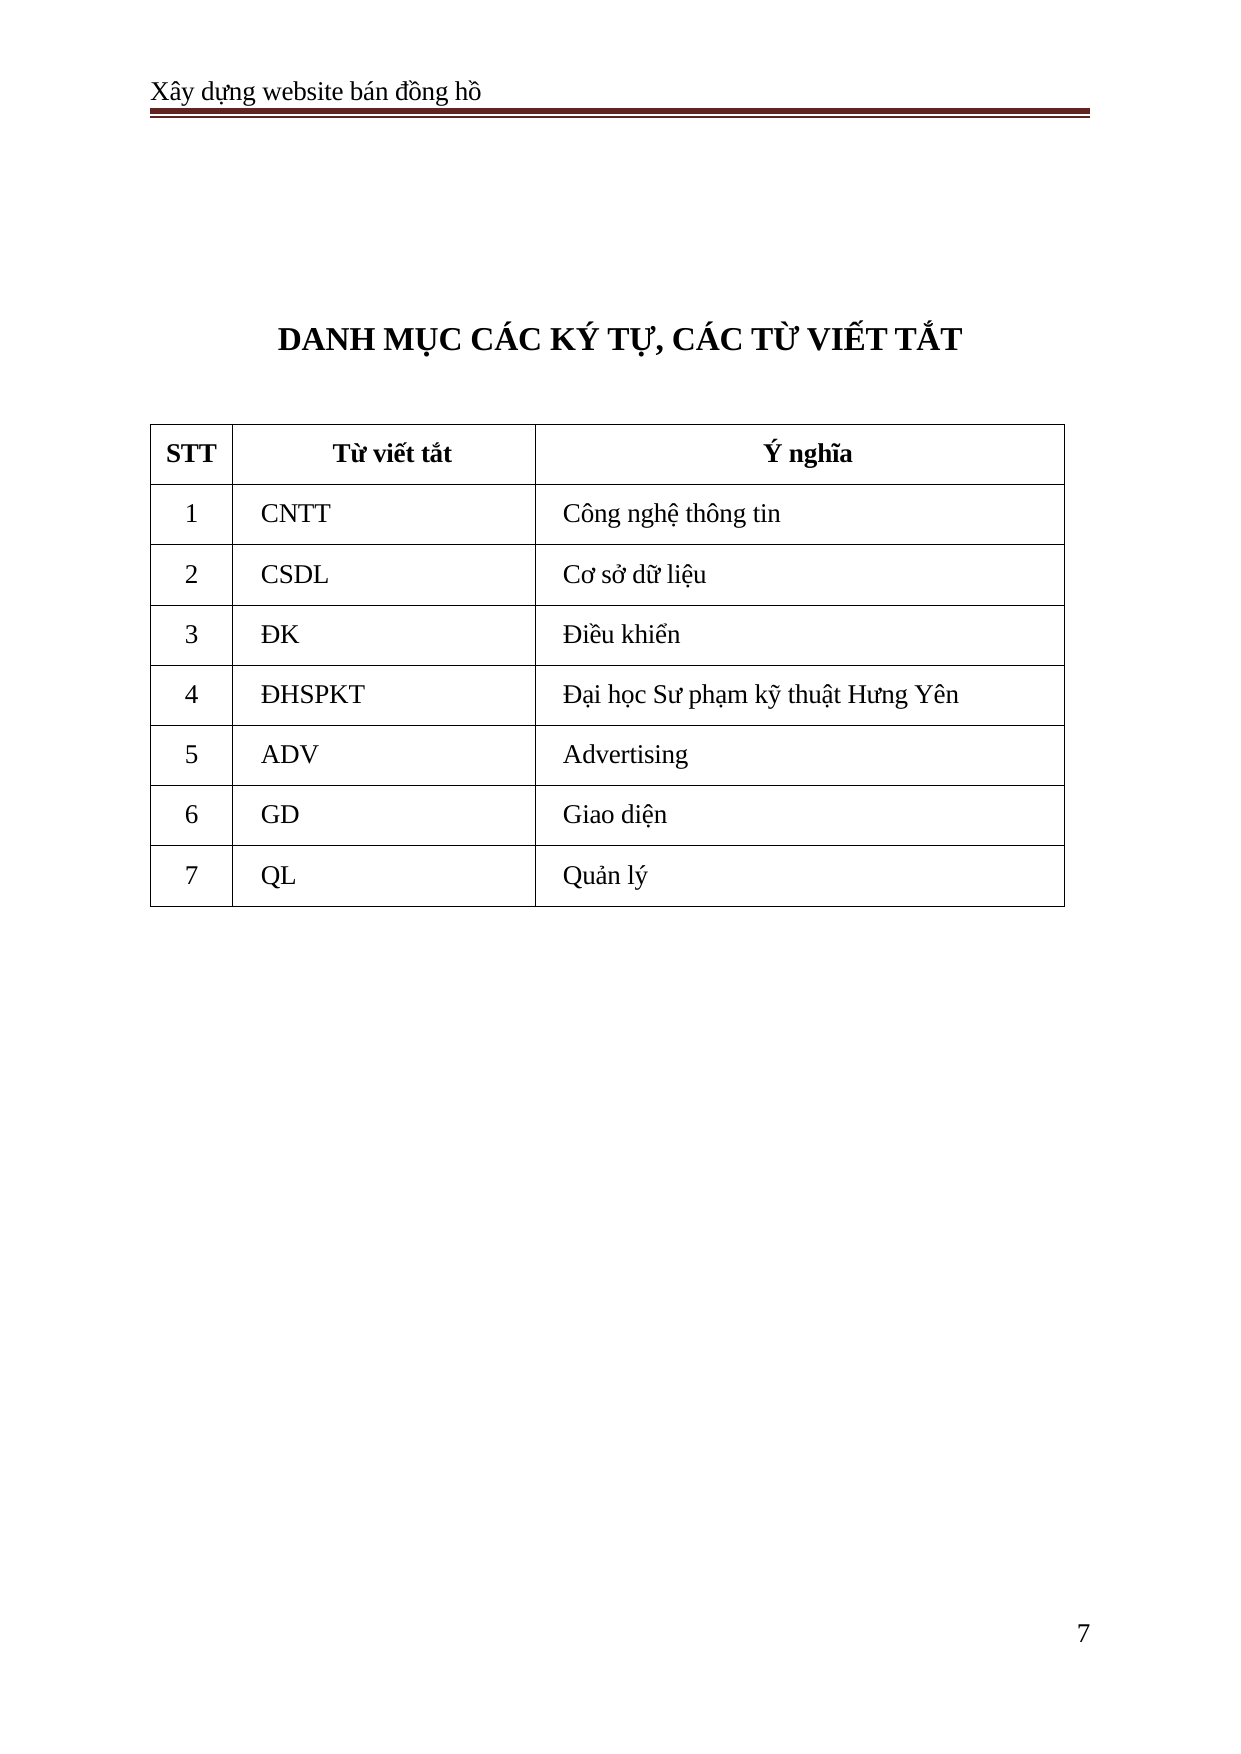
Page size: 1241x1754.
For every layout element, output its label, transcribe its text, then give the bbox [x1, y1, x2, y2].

table_cell Cơ sở dữ liệu [536, 545, 1064, 604]
table_cell 7 [151, 846, 232, 906]
table_cell CSDL [233, 545, 535, 604]
table_cell QL [233, 846, 535, 906]
table_cell Điều khiển [536, 606, 1064, 665]
table_cell Advertising [536, 726, 1064, 785]
table_cell 3 [151, 606, 232, 665]
table_cell 1 [151, 485, 232, 544]
table_header STT [151, 425, 232, 484]
table_header Từ viết tắt [233, 425, 535, 484]
table_cell 5 [151, 726, 232, 785]
table_cell 4 [151, 666, 232, 725]
table_cell Công nghệ thông tin [536, 485, 1064, 544]
table_cell ĐK [233, 606, 535, 665]
table_cell Quản lý [536, 846, 1064, 906]
text DANH MỤC CÁC KÝ TỰ, CÁC TỪ VIẾT TẮT [150, 320, 1090, 358]
table_header Ý nghĩa [536, 425, 1064, 484]
table_cell Đại học Sư phạm kỹ thuật Hưng Yên [536, 666, 1064, 725]
table_cell ADV [233, 726, 535, 785]
table_cell CNTT [233, 485, 535, 544]
table_cell Giao diện [536, 786, 1064, 845]
table_cell 2 [151, 545, 232, 604]
table_cell ĐHSPKT [233, 666, 535, 725]
table_cell 6 [151, 786, 232, 845]
table_cell GD [233, 786, 535, 845]
